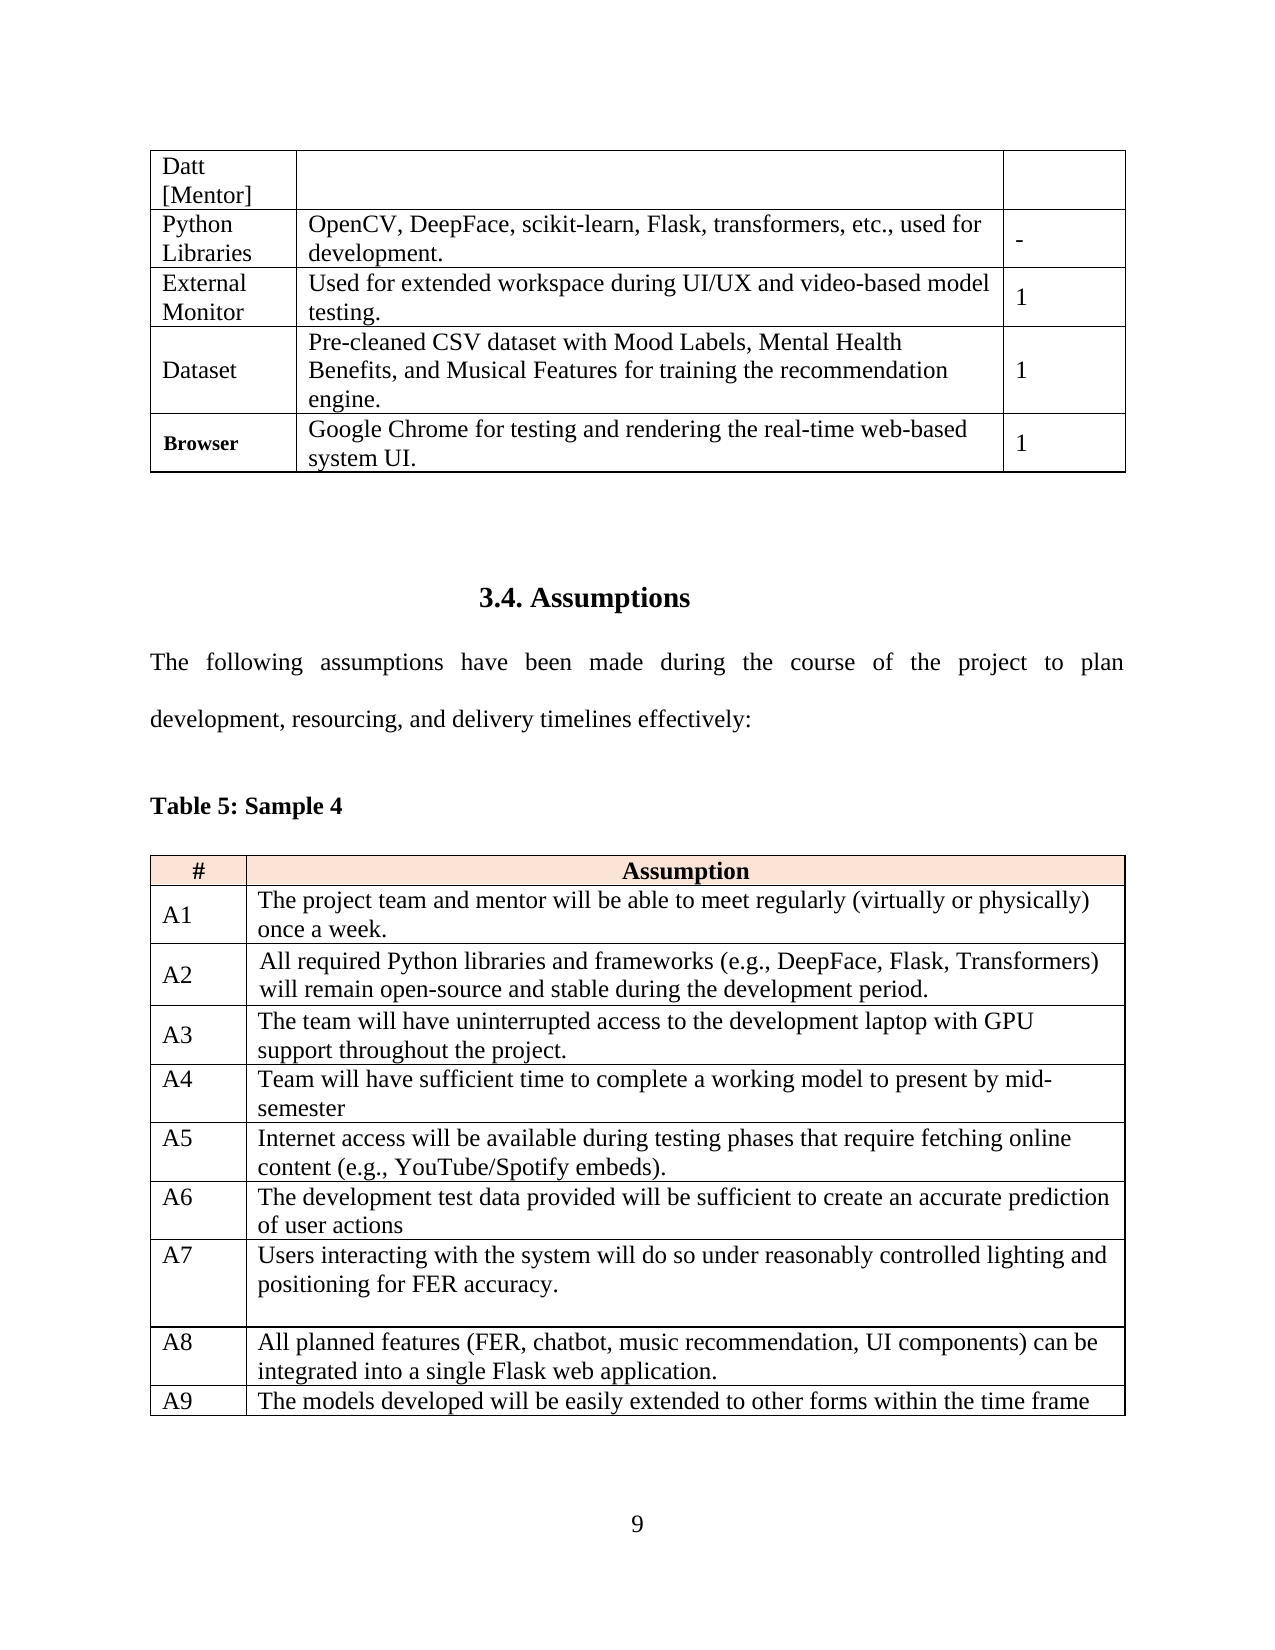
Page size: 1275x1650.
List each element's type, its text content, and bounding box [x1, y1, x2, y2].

table_cell A5 [151, 1123, 246, 1181]
table_cell [247, 944, 1124, 1005]
table_cell A3 [151, 1006, 246, 1063]
table_cell Used for extended workspace during UI/UX and video-based model testing. [297, 268, 1003, 326]
table_cell A8 [151, 1328, 246, 1385]
text Assumptions [504, 580, 1125, 613]
table_cell OpenCV, DeepFace, scikit-learn, Flask, transformers, etc., used for development. [297, 210, 1003, 267]
table_cell The team will have uninterrupted access to the development laptop with GPU support throughout the project. [247, 1006, 1124, 1063]
table_cell All planned features (FER, chatbot, music recommendation, UI components) can be integrated into a single Flask web application. [247, 1328, 1124, 1385]
table_cell A7 [151, 1240, 246, 1326]
table_cell Python Libraries [151, 210, 296, 267]
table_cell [151, 151, 296, 208]
table_cell - [1004, 210, 1125, 267]
table_cell The project team and mentor will be able to meet regularly (virtually or physically) once a week. [247, 886, 1124, 943]
table_cell Users interacting with the system will do so under reasonably controlled lighting and positioning for FER accuracy. [247, 1240, 1124, 1326]
table_cell 1 [1004, 414, 1125, 471]
table_header # [151, 856, 246, 884]
table_cell The models developed will be easily extended to other forms within the time frame [247, 1386, 1124, 1415]
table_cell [297, 151, 1003, 208]
table_cell A2 [151, 944, 246, 1005]
table_cell Team will have sufficient time to complete a working model to present by mid-semester [247, 1065, 1124, 1122]
table_cell 1 [1004, 327, 1125, 413]
table_cell Dataset [151, 327, 296, 413]
table_cell A9 [151, 1386, 246, 1415]
table_cell 1 [1004, 151, 1125, 208]
table_cell The development test data provided will be sufficient to create an accurate prediction of user actions [247, 1182, 1124, 1239]
table_cell 1 [1004, 268, 1125, 326]
table_cell External Monitor [151, 268, 296, 326]
text The following assumptions have been made during the course of the project to plan development, resourcing, and delivery timelines effectively: [150, 647, 1125, 733]
table_cell A1 [151, 886, 246, 943]
table_cell A6 [151, 1182, 246, 1239]
table_cell Internet access will be available during testing phases that require fetching online content (e.g., YouTube/Spotify embeds). [247, 1123, 1124, 1181]
table_header Assumption [247, 856, 1124, 884]
table_cell [151, 414, 296, 471]
table_cell A4 [151, 1065, 246, 1122]
table_cell Google Chrome for testing and rendering the real-time web-based system UI. [297, 414, 1003, 471]
table_cell Pre-cleaned CSV dataset with Mood Labels, Mental Health Benefits, and Musical Features for training the recommendation engine. [297, 327, 1003, 413]
